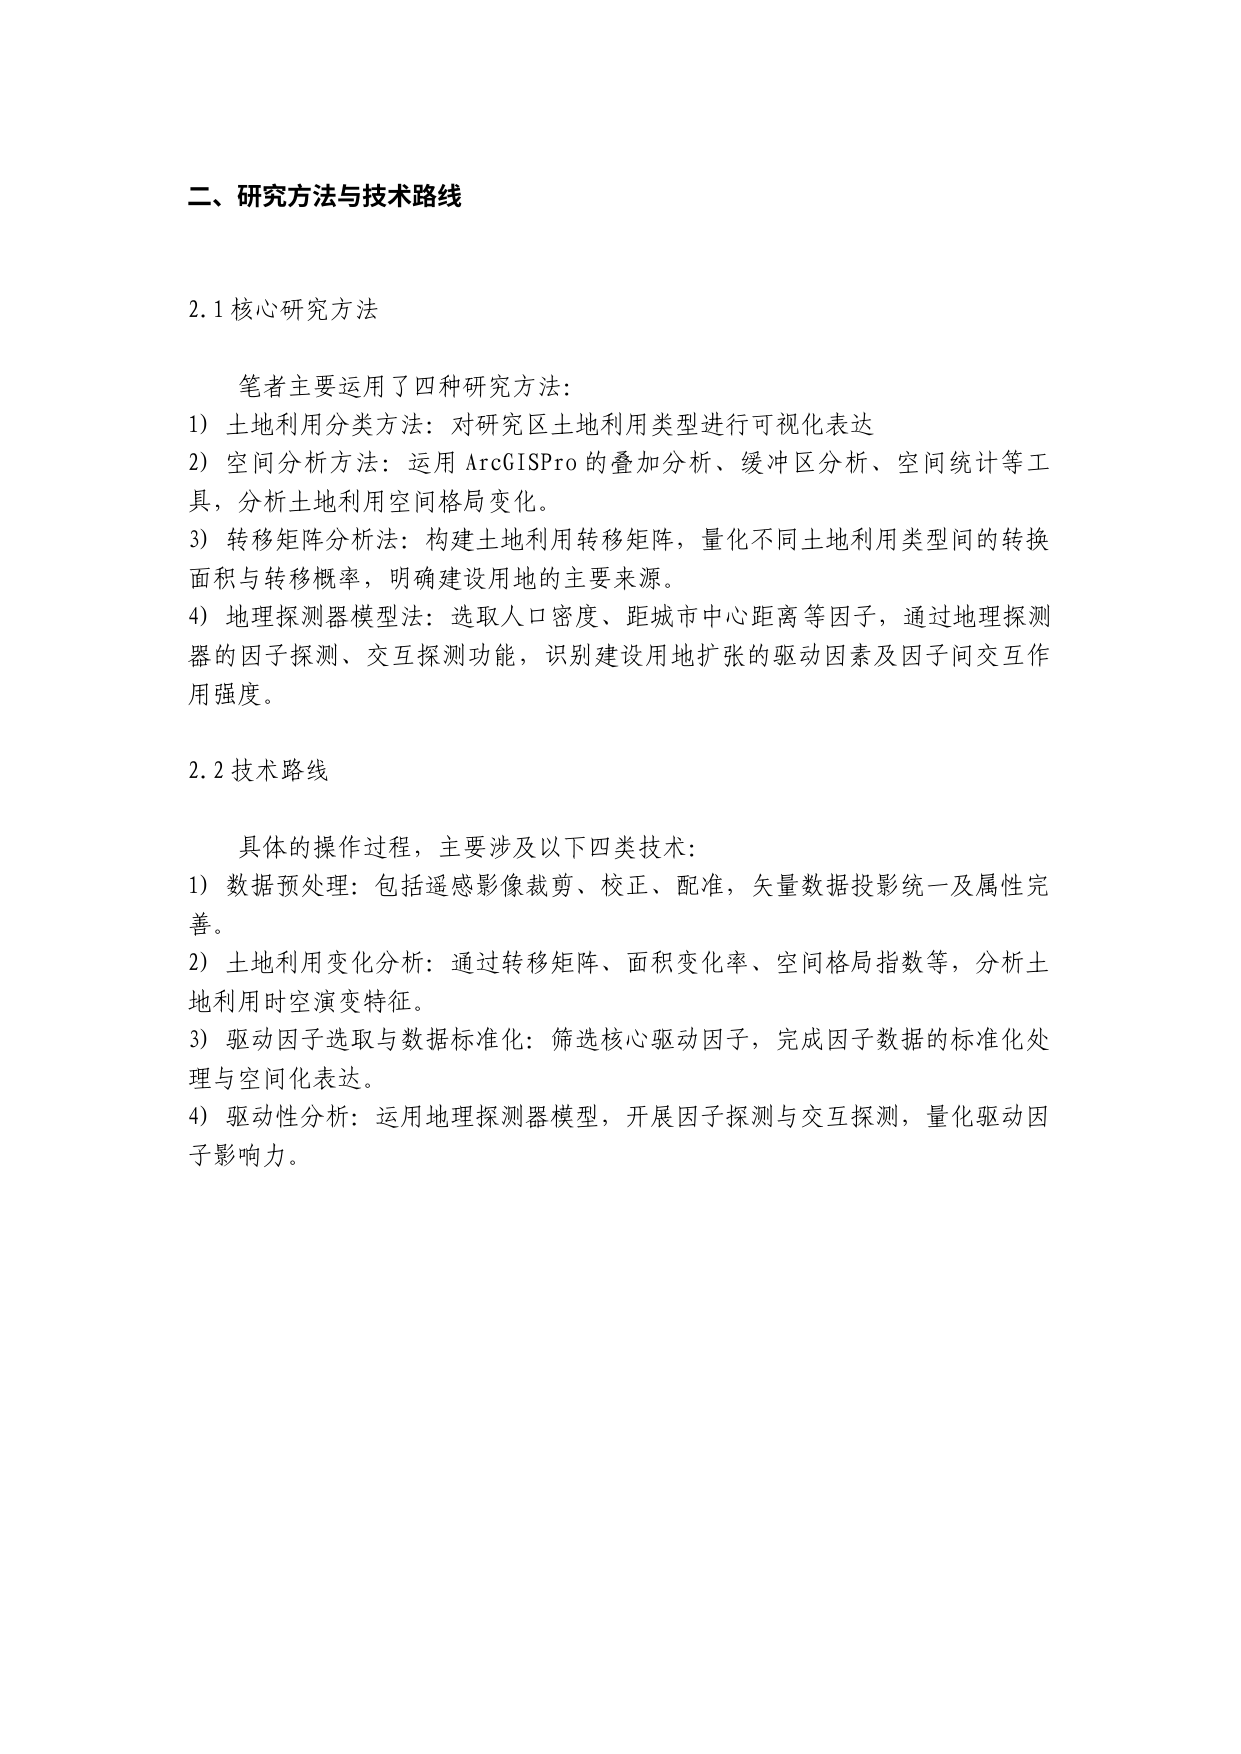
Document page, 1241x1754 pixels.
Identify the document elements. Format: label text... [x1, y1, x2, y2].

list 地理探测器模型法：选取人口密度、距城市中心距离等因子，通过地理探测器的因子探测、交互探测功能，识别建设用地扩张的驱动因素及因子间交互作用强度。 [187, 599, 1053, 709]
list 转移矩阵分析法：构建土地利用转移矩阵，量化不同土地利用类型间的转换面积与转移概率，明确建设用地的主要来源。 [187, 522, 1053, 593]
list 土地利用变化分析：通过转移矩阵、面积变化率、空间格局指数等，分析土地利用时空演变特征。 [187, 944, 1053, 1016]
list 笔者主要运用了四种研究方法： [187, 368, 1053, 401]
list 2.1核心研究方法 [187, 292, 1053, 324]
list 空间分析方法：运用ArcGISPro的叠加分析、缓冲区分析、空间统计等工具，分析土地利用空间格局变化。 [187, 444, 1053, 516]
list 数据预处理：包括遥感影像裁剪、校正、配准，矢量数据投影统一及属性完善。 [187, 867, 1053, 939]
list 驱动因子选取与数据标准化：筛选核心驱动因子，完成因子数据的标准化处理与空间化表达。 [187, 1021, 1053, 1093]
list 2.2技术路线 [187, 753, 1053, 785]
list 具体的操作过程，主要涉及以下四类技术： [187, 829, 1053, 862]
list 驱动性分析：运用地理探测器模型，开展因子探测与交互探测，量化驱动因子影响力。 [187, 1098, 1053, 1170]
list 土地利用分类方法：对研究区土地利用类型进行可视化表达 [187, 406, 1053, 439]
list 二、研究方法与技术路线 [187, 162, 1053, 227]
